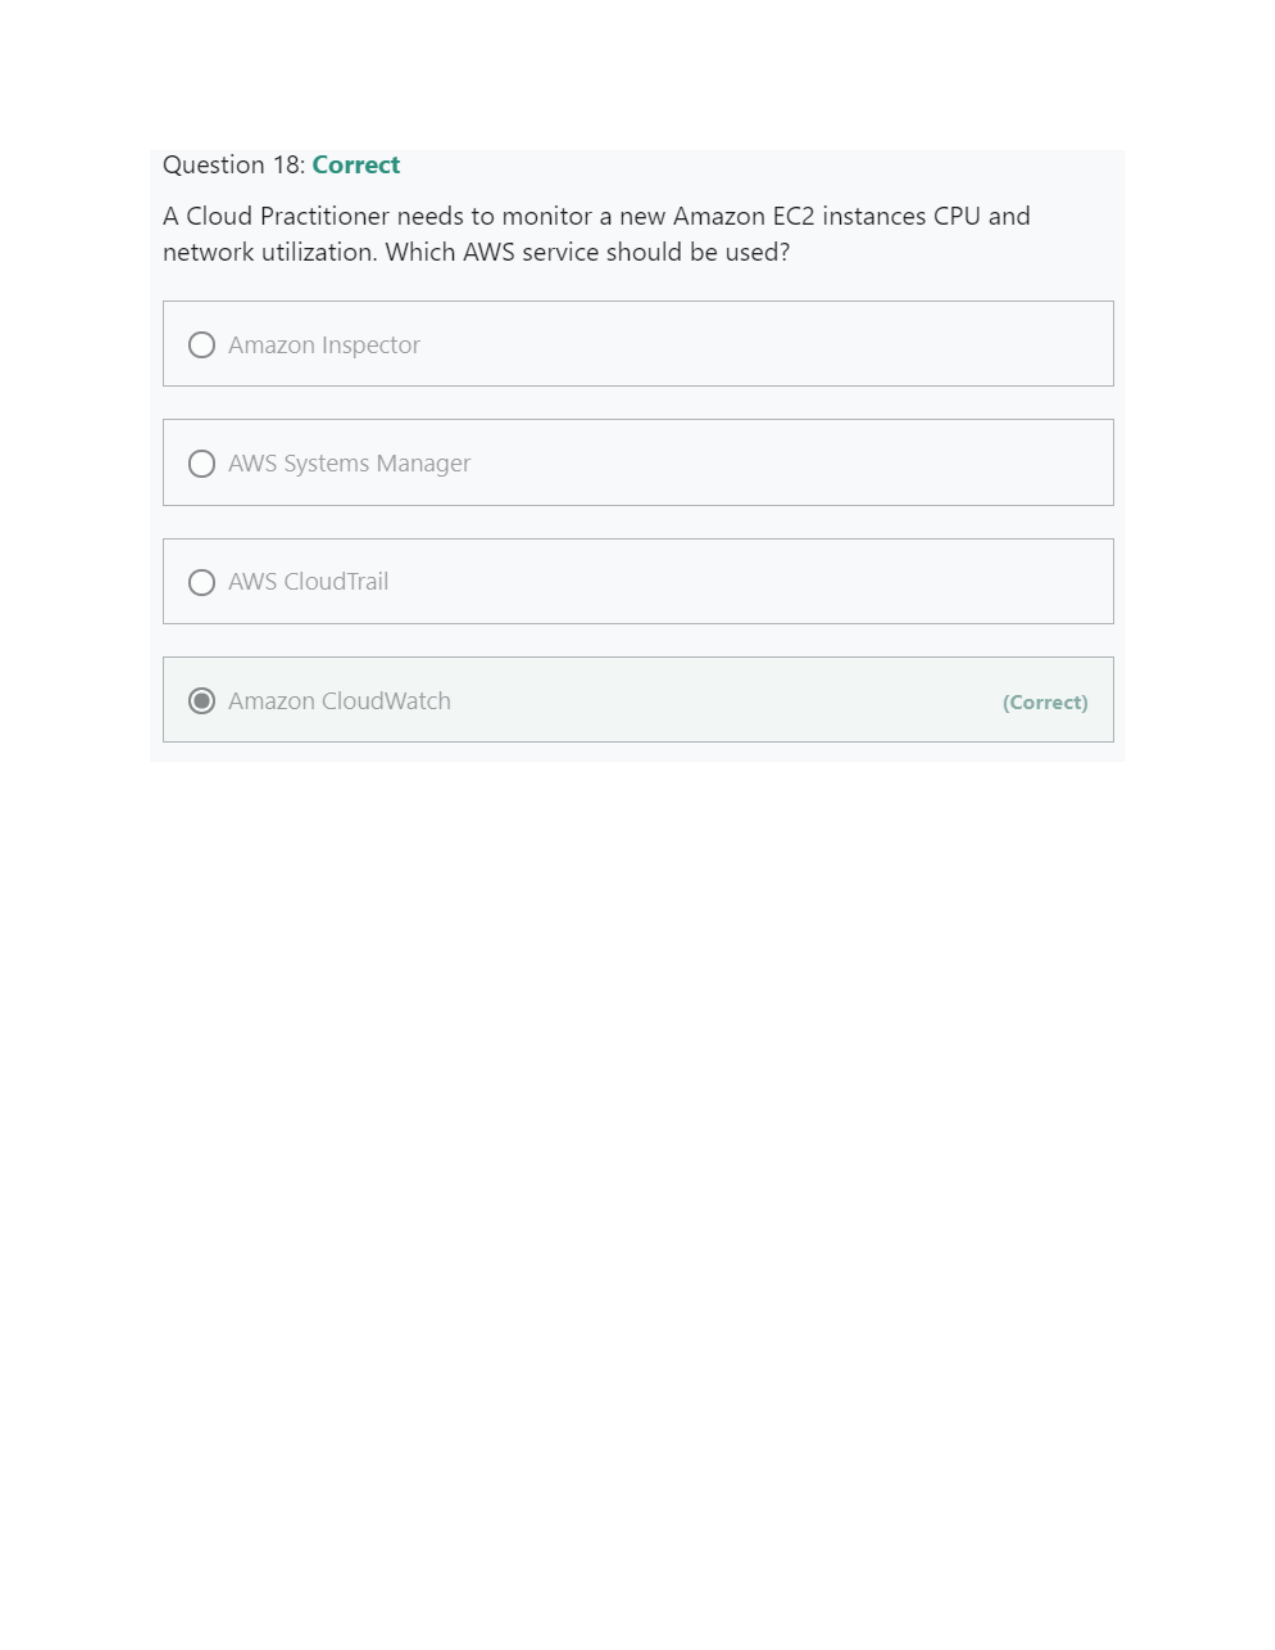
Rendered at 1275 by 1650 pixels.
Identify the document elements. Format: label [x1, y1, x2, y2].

picture [150, 150, 1125, 762]
